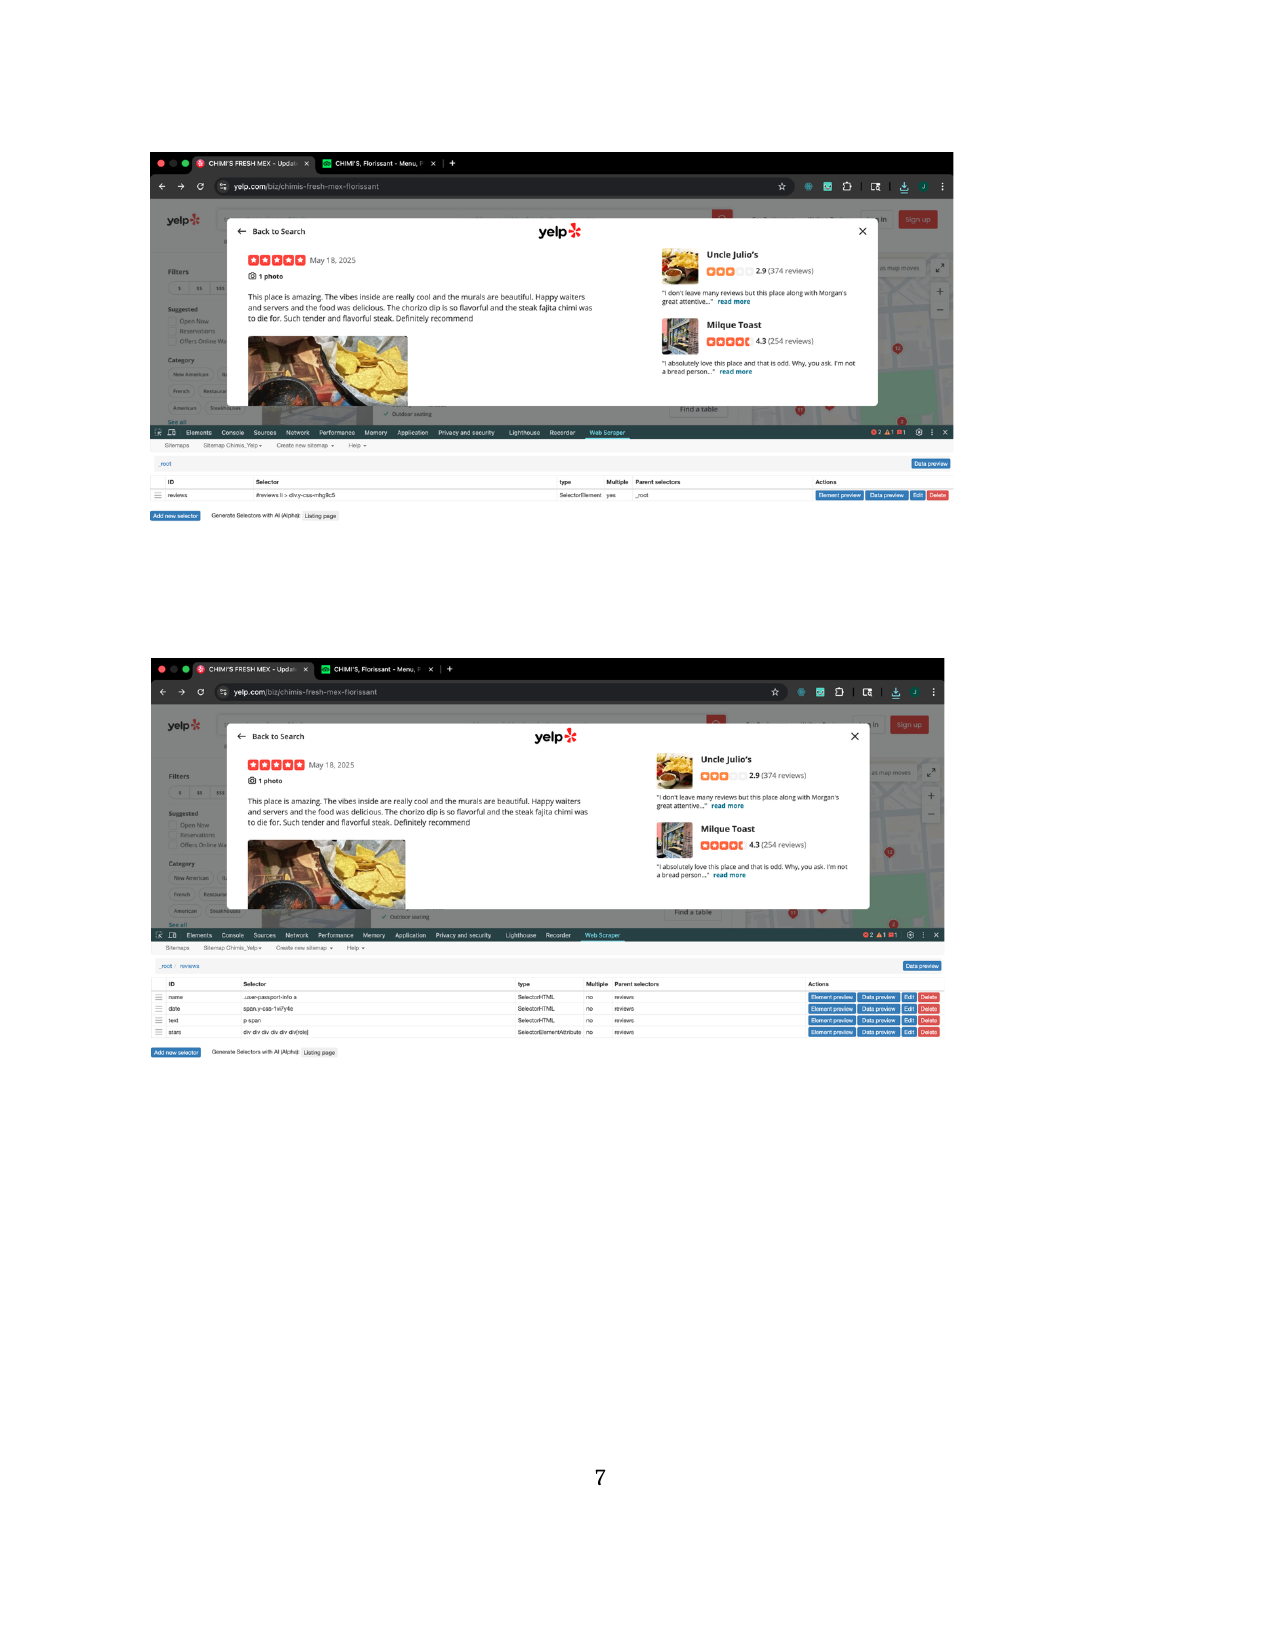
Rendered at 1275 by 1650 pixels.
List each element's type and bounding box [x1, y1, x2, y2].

picture [151, 658, 945, 1157]
picture [150, 152, 954, 657]
